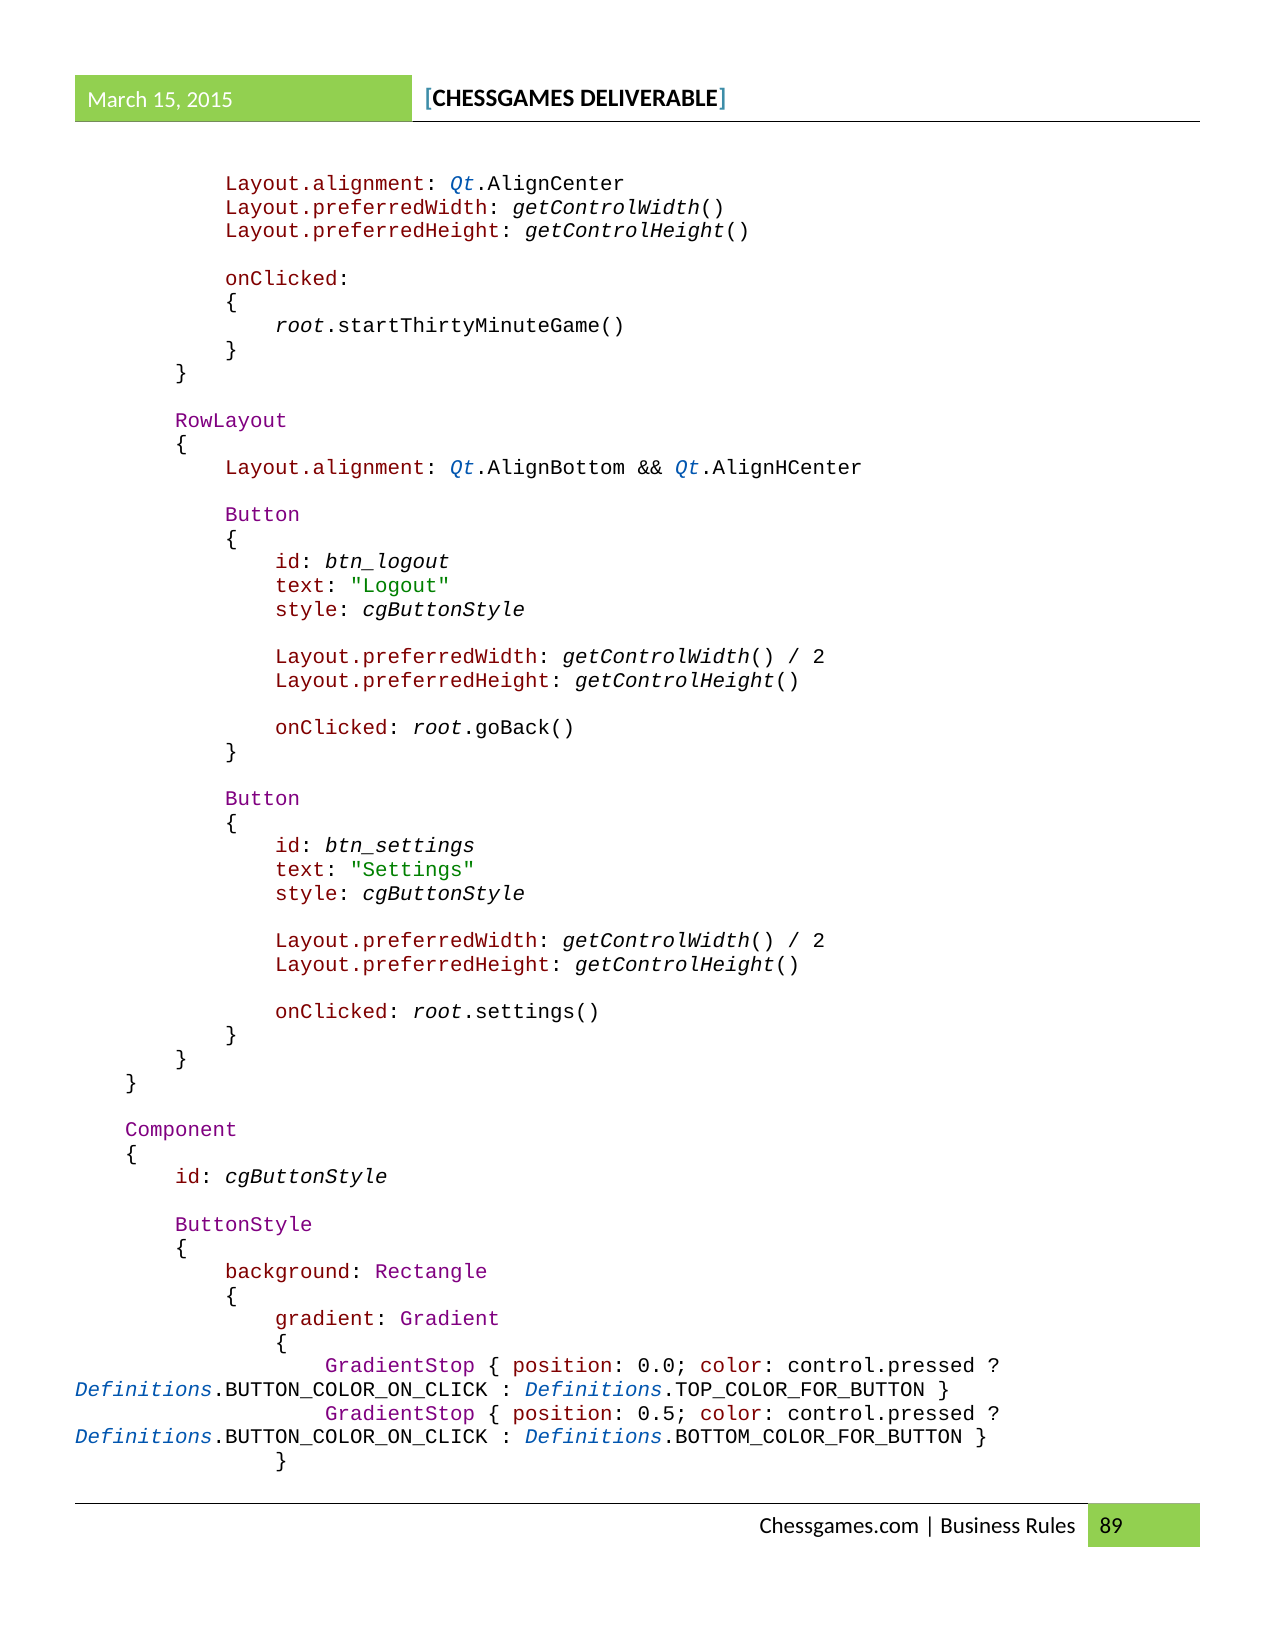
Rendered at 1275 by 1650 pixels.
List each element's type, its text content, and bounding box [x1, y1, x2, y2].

text } [75, 741, 1200, 764]
text { [75, 1332, 1200, 1356]
text } [75, 1072, 1200, 1095]
text { [75, 1284, 1200, 1308]
text onClicked: root.settings() [75, 1001, 1200, 1024]
text id: btn_settings [75, 835, 1200, 859]
text } [75, 1048, 1200, 1072]
text } [75, 1024, 1200, 1048]
text { [75, 528, 1200, 552]
text { [75, 433, 1200, 457]
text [75, 221, 1200, 244]
text Button [75, 788, 1200, 812]
text Layout.preferredWidth: getControlWidth() / 2 [75, 930, 1200, 953]
text onClicked: [75, 268, 1200, 291]
text root.startThirtyMinuteGame() [75, 315, 1200, 339]
text Layout.preferredHeight: getControlHeight() [75, 953, 1200, 977]
text style: cgButtonStyle [75, 883, 1200, 906]
text style: cgButtonStyle [75, 599, 1200, 622]
text { [75, 812, 1200, 835]
text } [75, 1450, 1200, 1474]
text onClicked: root.goBack() [75, 717, 1200, 741]
text GradientStop { position: 0.5; color: control.pressed ? Definitions.BUTTON_COLOR_ON_CLICK : Definitions.BOTTOM_COLOR_FOR_BUTTON } [75, 1403, 1200, 1450]
text ButtonStyle [75, 1214, 1200, 1237]
text Layout.alignment: Qt.AlignCenter [75, 173, 1200, 197]
text GradientStop { position: 0.0; color: control.pressed ? Definitions.BUTTON_COLOR_ON_CLICK : Definitions.TOP_COLOR_FOR_BUTTON } [75, 1356, 1200, 1403]
text { [75, 1237, 1200, 1261]
text id: btn_logout [75, 552, 1200, 575]
text text: "Logout" [75, 575, 1200, 599]
text Layout.alignment: Qt.AlignBottom && Qt.AlignHCenter [75, 457, 1200, 481]
text } [75, 362, 1200, 386]
text Layout.preferredHeight: getControlHeight() [75, 670, 1200, 693]
text Layout.preferredWidth: getControlWidth() [75, 197, 1200, 221]
text text: "Settings" [75, 859, 1200, 883]
text gradient: Gradient [75, 1308, 1200, 1332]
text id: cgButtonStyle [75, 1166, 1200, 1190]
text Button [75, 504, 1200, 528]
text Component [75, 1119, 1200, 1143]
text } [75, 339, 1200, 362]
text background: Rectangle [75, 1261, 1200, 1284]
text RowLayout [75, 410, 1200, 433]
text { [75, 1143, 1200, 1166]
text Layout.preferredWidth: getControlWidth() / 2 [75, 646, 1200, 670]
text { [75, 291, 1200, 315]
